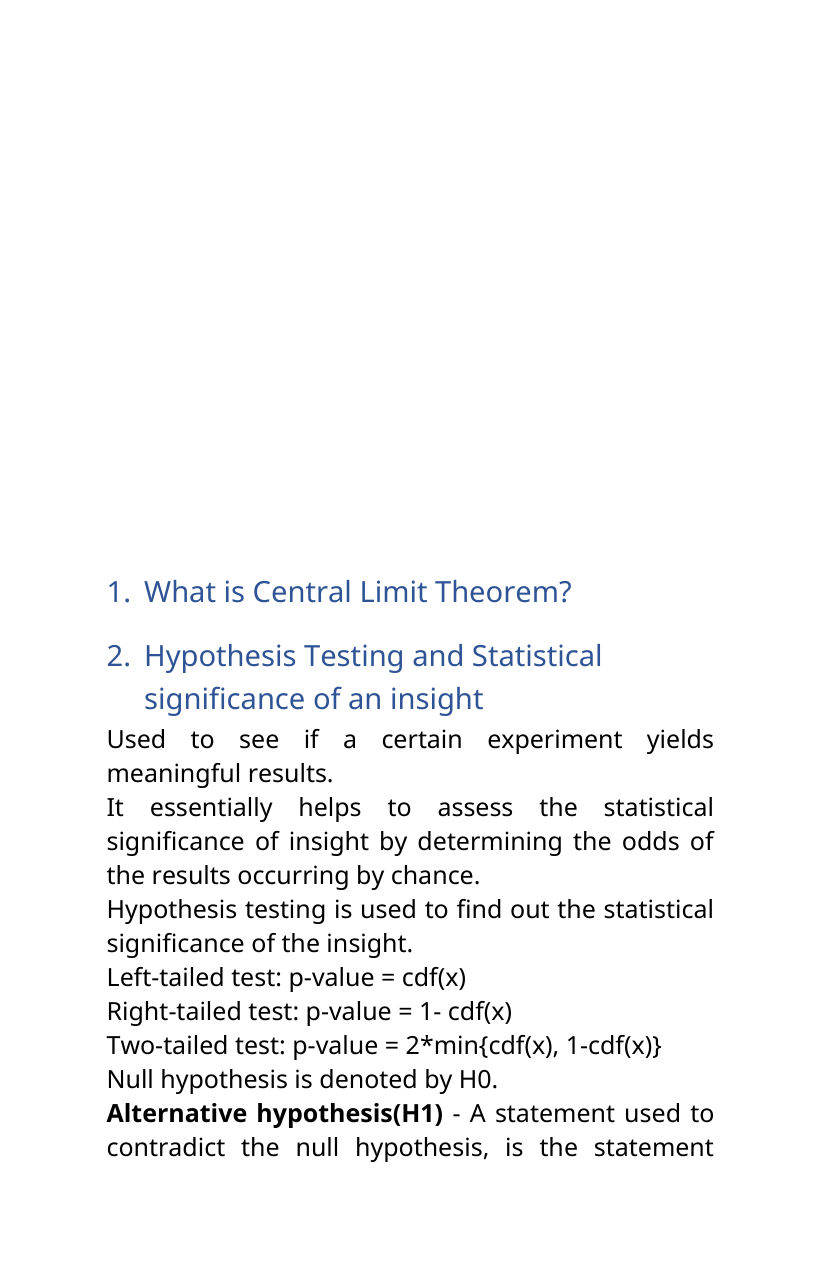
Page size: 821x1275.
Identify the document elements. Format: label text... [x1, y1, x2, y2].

subtitle What is Central Limit Theorem? [106, 571, 714, 611]
text Used to see if a certain experiment yields meaningful results. [106, 721, 714, 789]
text Left-tailed test: p-value = cdf(x) [106, 960, 714, 994]
text Right-tailed test: p-value = 1- cdf(x) [106, 994, 714, 1028]
text Hypothesis testing is used to find out the statistical significance of the insight. [106, 892, 714, 960]
text Two-tailed test: p-value = 2*min{cdf(x), 1-cdf(x)} [106, 1028, 714, 1062]
subtitle Hypothesis Testing and Statistical significance of an insight [106, 636, 714, 718]
text Null hypothesis is denoted by H0. [106, 1062, 714, 1096]
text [106, 1096, 714, 1164]
text It essentially helps to assess the statistical significance of insight by determining the odds of the results occurring by chance. [106, 789, 714, 892]
